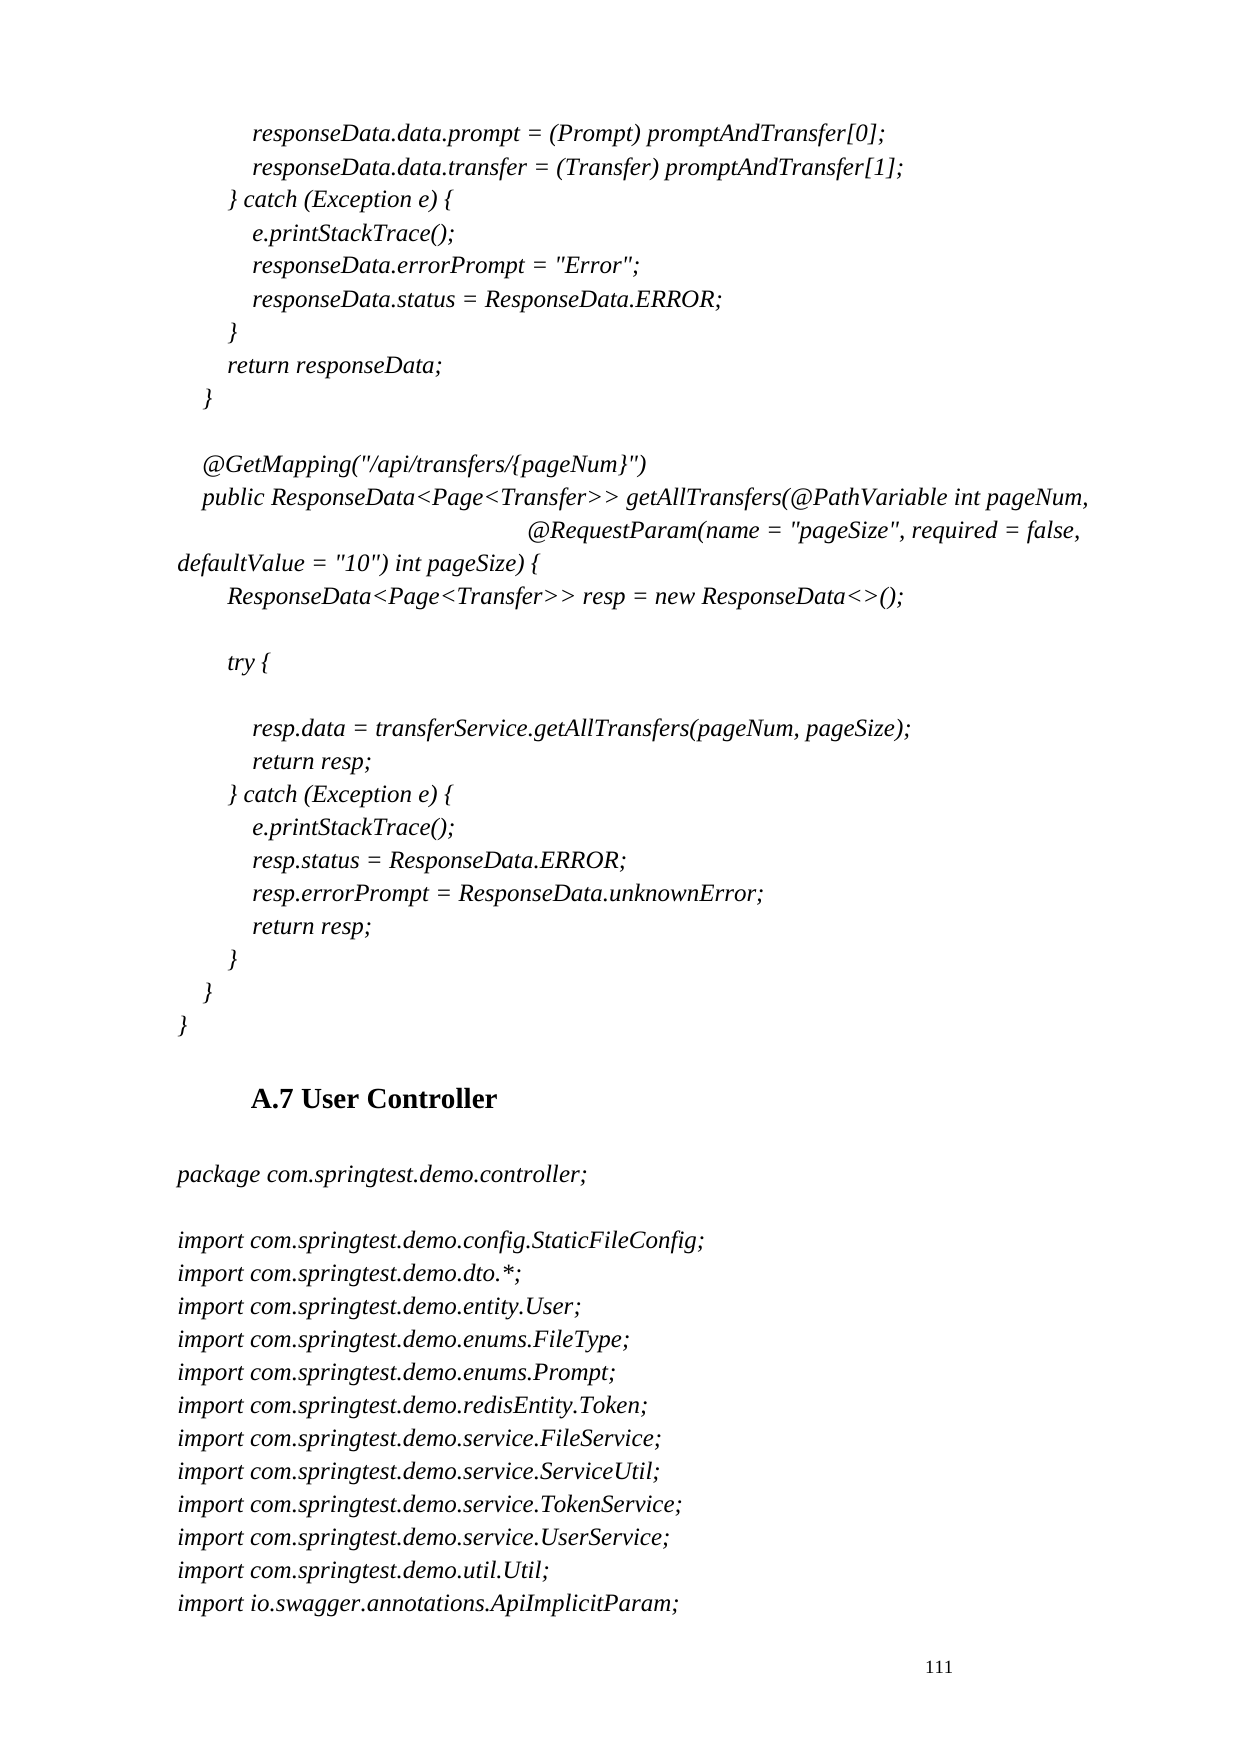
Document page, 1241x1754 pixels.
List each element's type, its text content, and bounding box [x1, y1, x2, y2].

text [177, 118, 1152, 1039]
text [177, 1159, 1152, 1617]
text A.7 User Controller [177, 1082, 1152, 1115]
